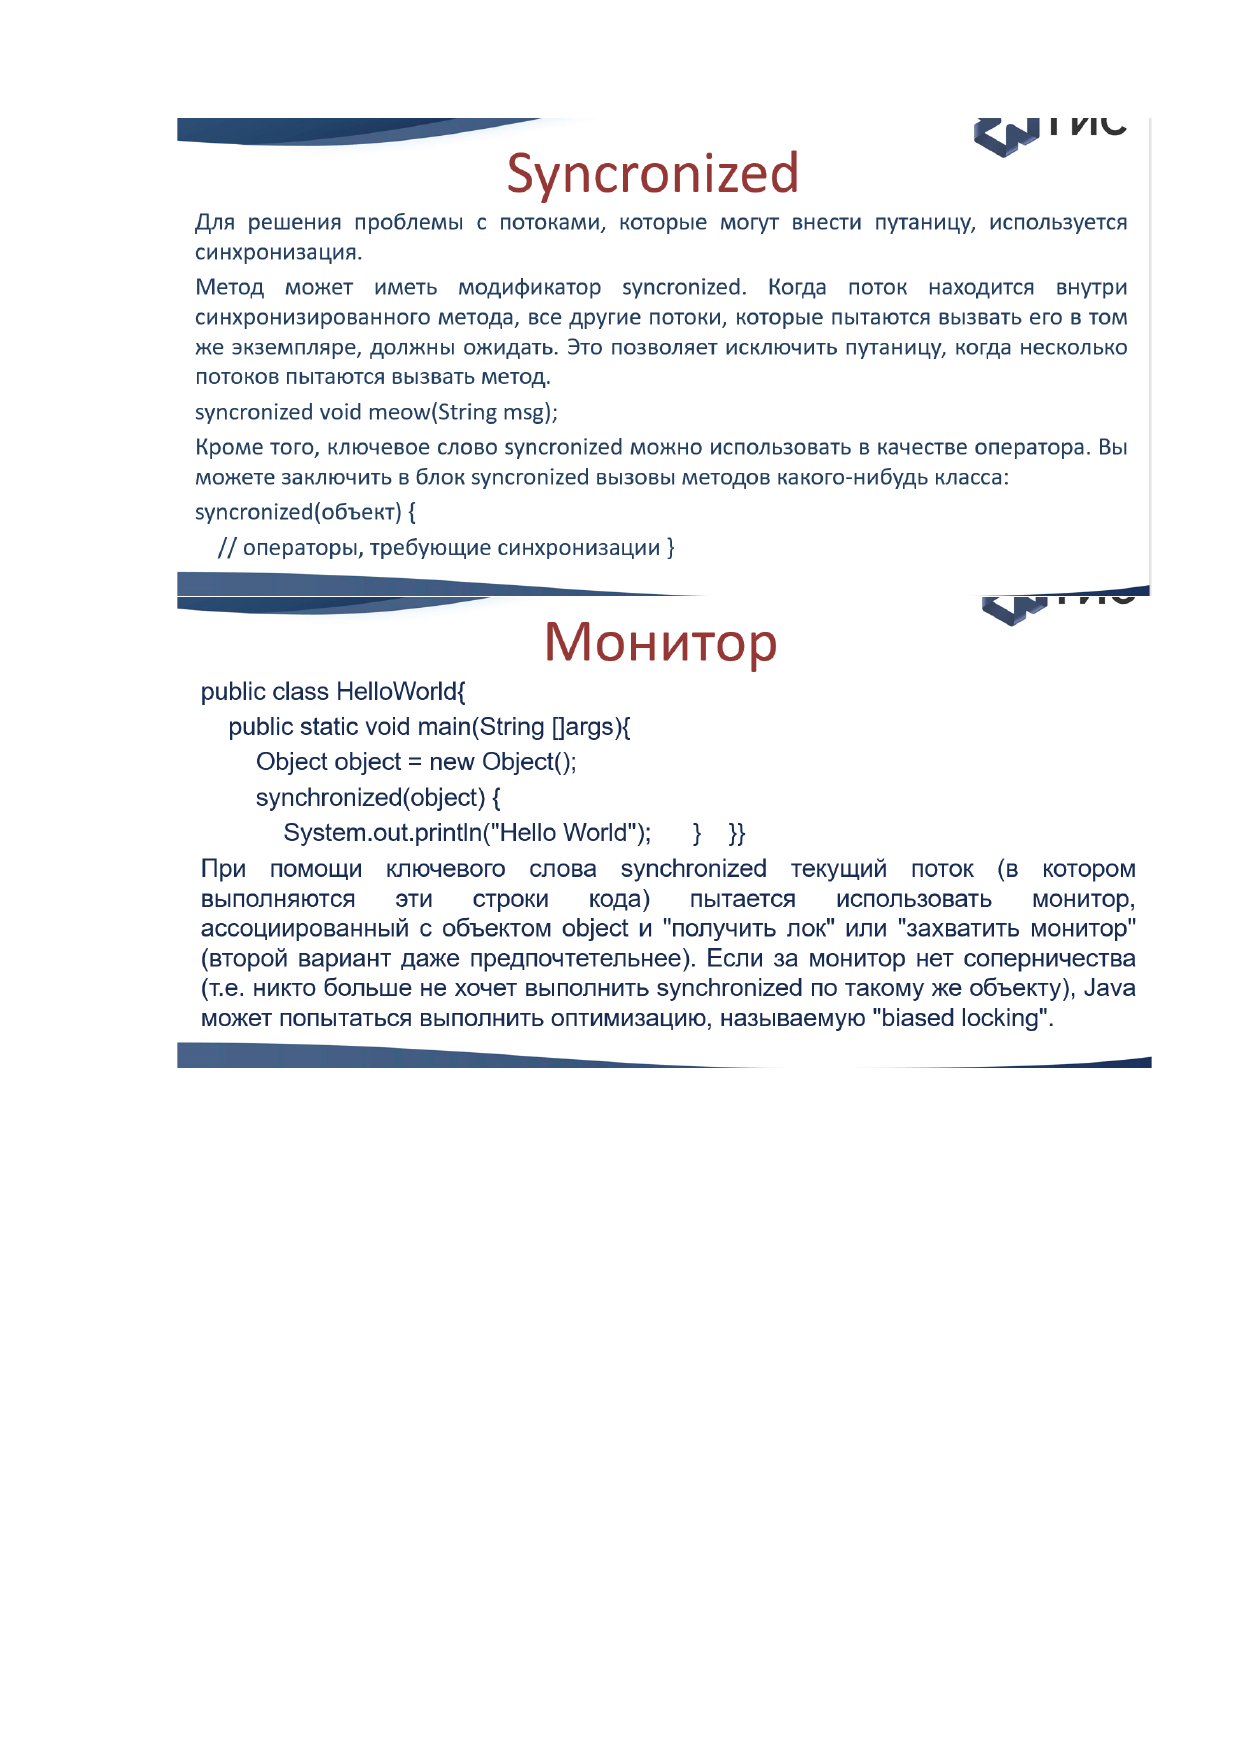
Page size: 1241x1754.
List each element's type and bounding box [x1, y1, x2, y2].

picture [177, 597, 1152, 1068]
picture [177, 118, 1152, 596]
